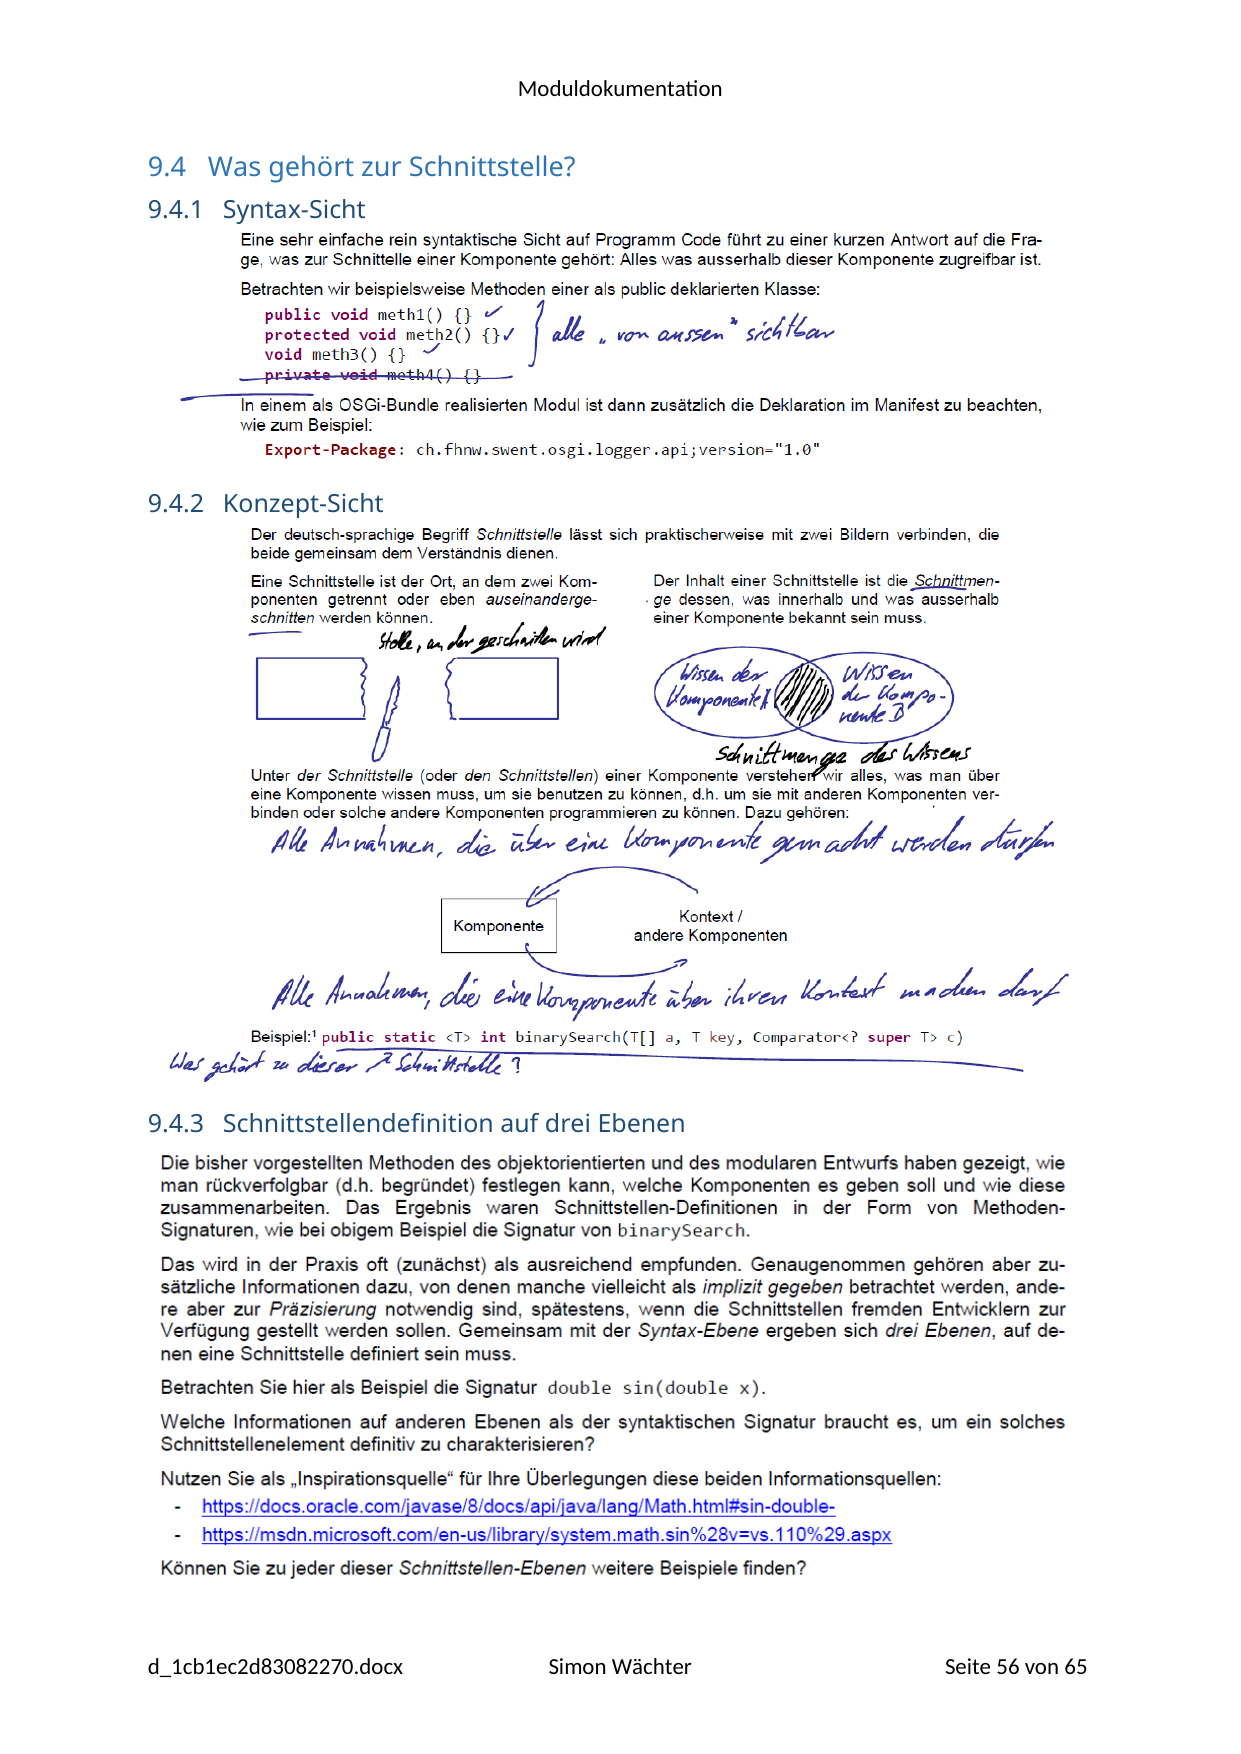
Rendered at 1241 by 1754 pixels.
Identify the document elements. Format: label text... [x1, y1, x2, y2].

subtitle Konzept-Sicht [148, 486, 1093, 520]
subtitle Syntax-Sicht [148, 192, 1093, 226]
picture [147, 522, 1080, 1088]
subtitle Schnittstellendefinition auf drei Ebenen [148, 1106, 1093, 1140]
picture [147, 1142, 1089, 1597]
subtitle Was gehört zur Schnittstelle? [148, 148, 1093, 184]
picture [147, 228, 1072, 467]
